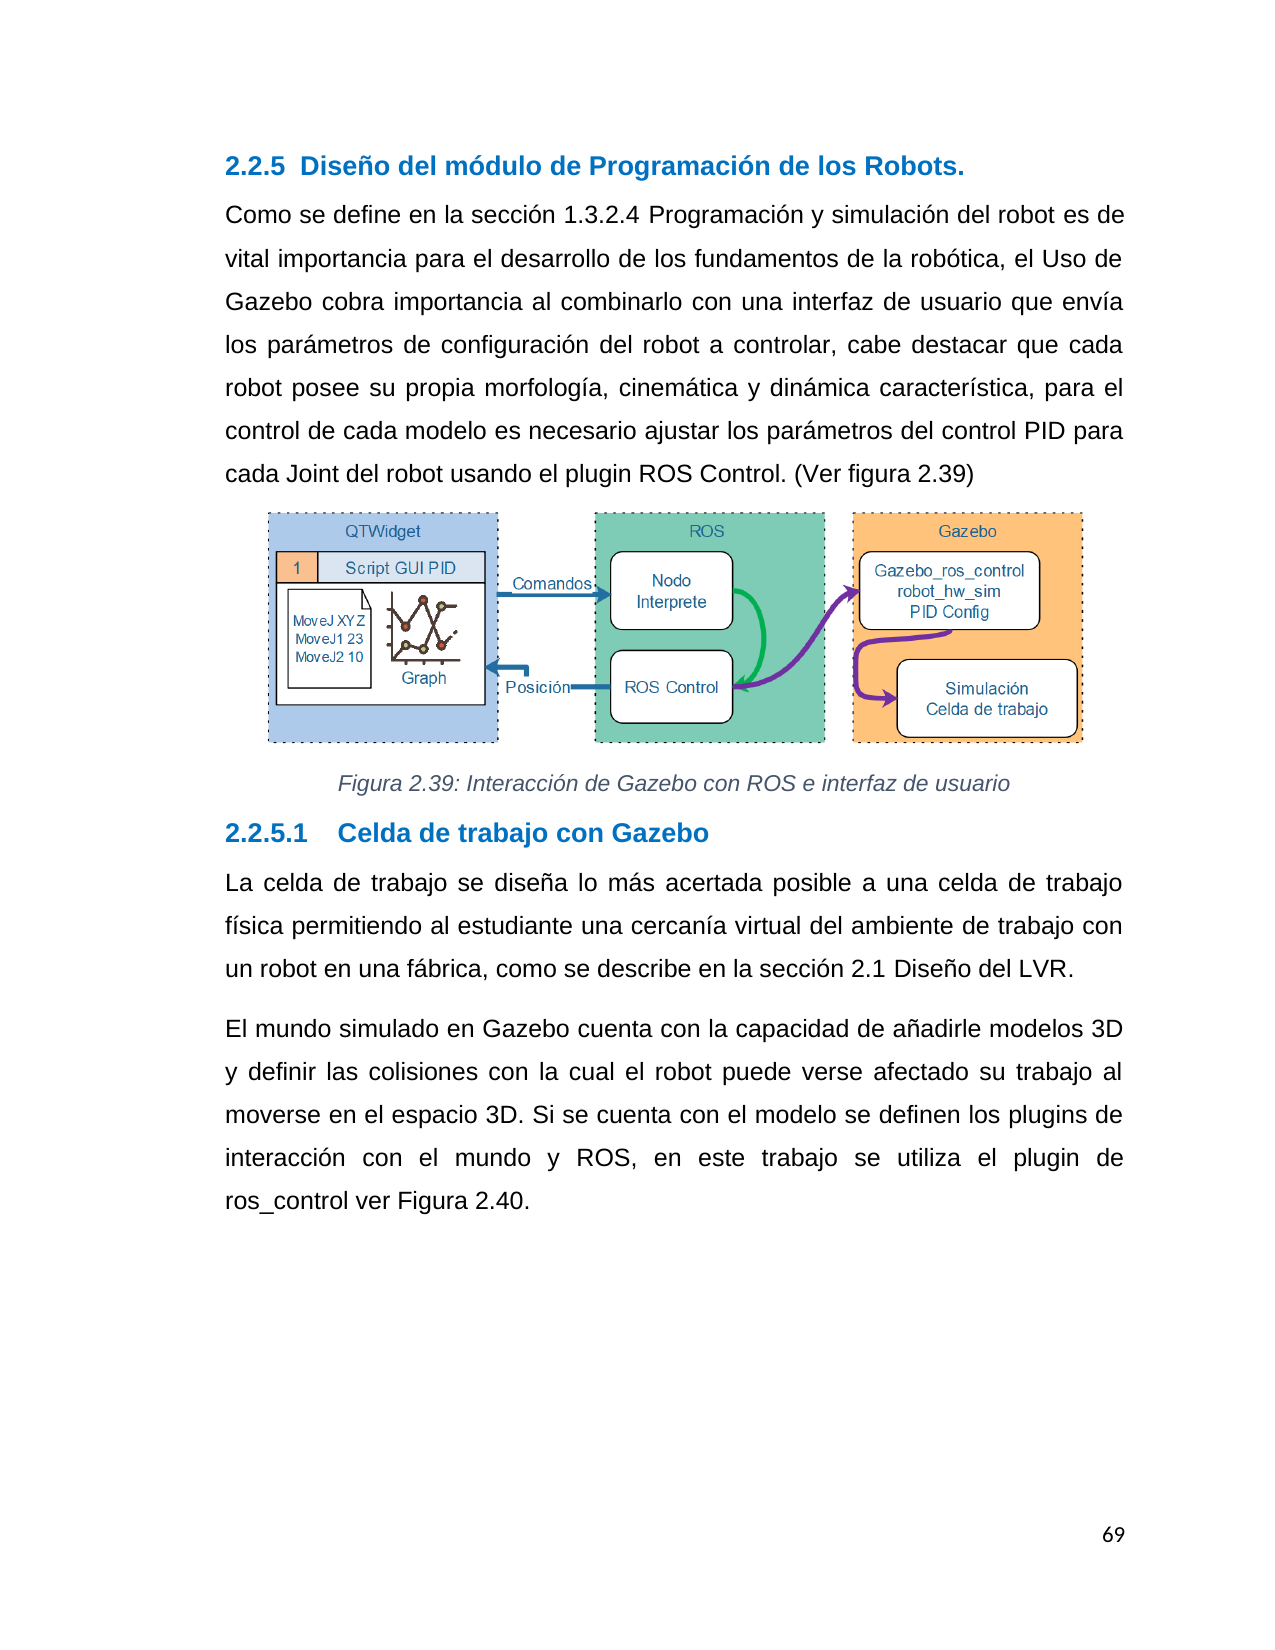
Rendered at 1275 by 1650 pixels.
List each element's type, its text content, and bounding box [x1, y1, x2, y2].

picture [262, 502, 1088, 757]
list Diseño del módulo de Programación de los Robots. [225, 150, 1125, 181]
list Celda de trabajo con Gazebo [225, 817, 1125, 848]
text Figura 2.39: Interacción de Gazebo con ROS e interfaz de usuario [225, 770, 1125, 796]
text La celda de trabajo se diseña lo más acertada posible a una celda de trabajo física permitiendo al estudiante una cercanía virtual del ambiente de trabajo con un robot en una fábrica, como se describe en la sección 2.1 Diseño del LVR. [225, 868, 1125, 983]
text El mundo simulado en Gazebo cuenta con la capacidad de añadirle modelos 3D y definir las colisiones con la cual el robot puede verse afectado su trabajo al moverse en el espacio 3D. Si se cuenta con el modelo se definen los plugins de interacción con el mundo y ROS, en este trabajo se utiliza el plugin de ros_control ver Figura 2.40. [225, 1014, 1125, 1215]
text Como se define en la sección 1.3.2.4 Programación y simulación del robot es de vital importancia para el desarrollo de los fundamentos de la robótica, el Uso de Gazebo cobra importancia al combinarlo con una interfaz de usuario que envía los parámetros de configuración del robot a controlar, cabe destacar que cada robot posee su propia morfología, cinemática y dinámica característica, para el control de cada modelo es necesario ajustar los parámetros del control PID para cada Joint del robot usando el plugin ROS Control. (Ver figura 2.39) [225, 200, 1125, 488]
